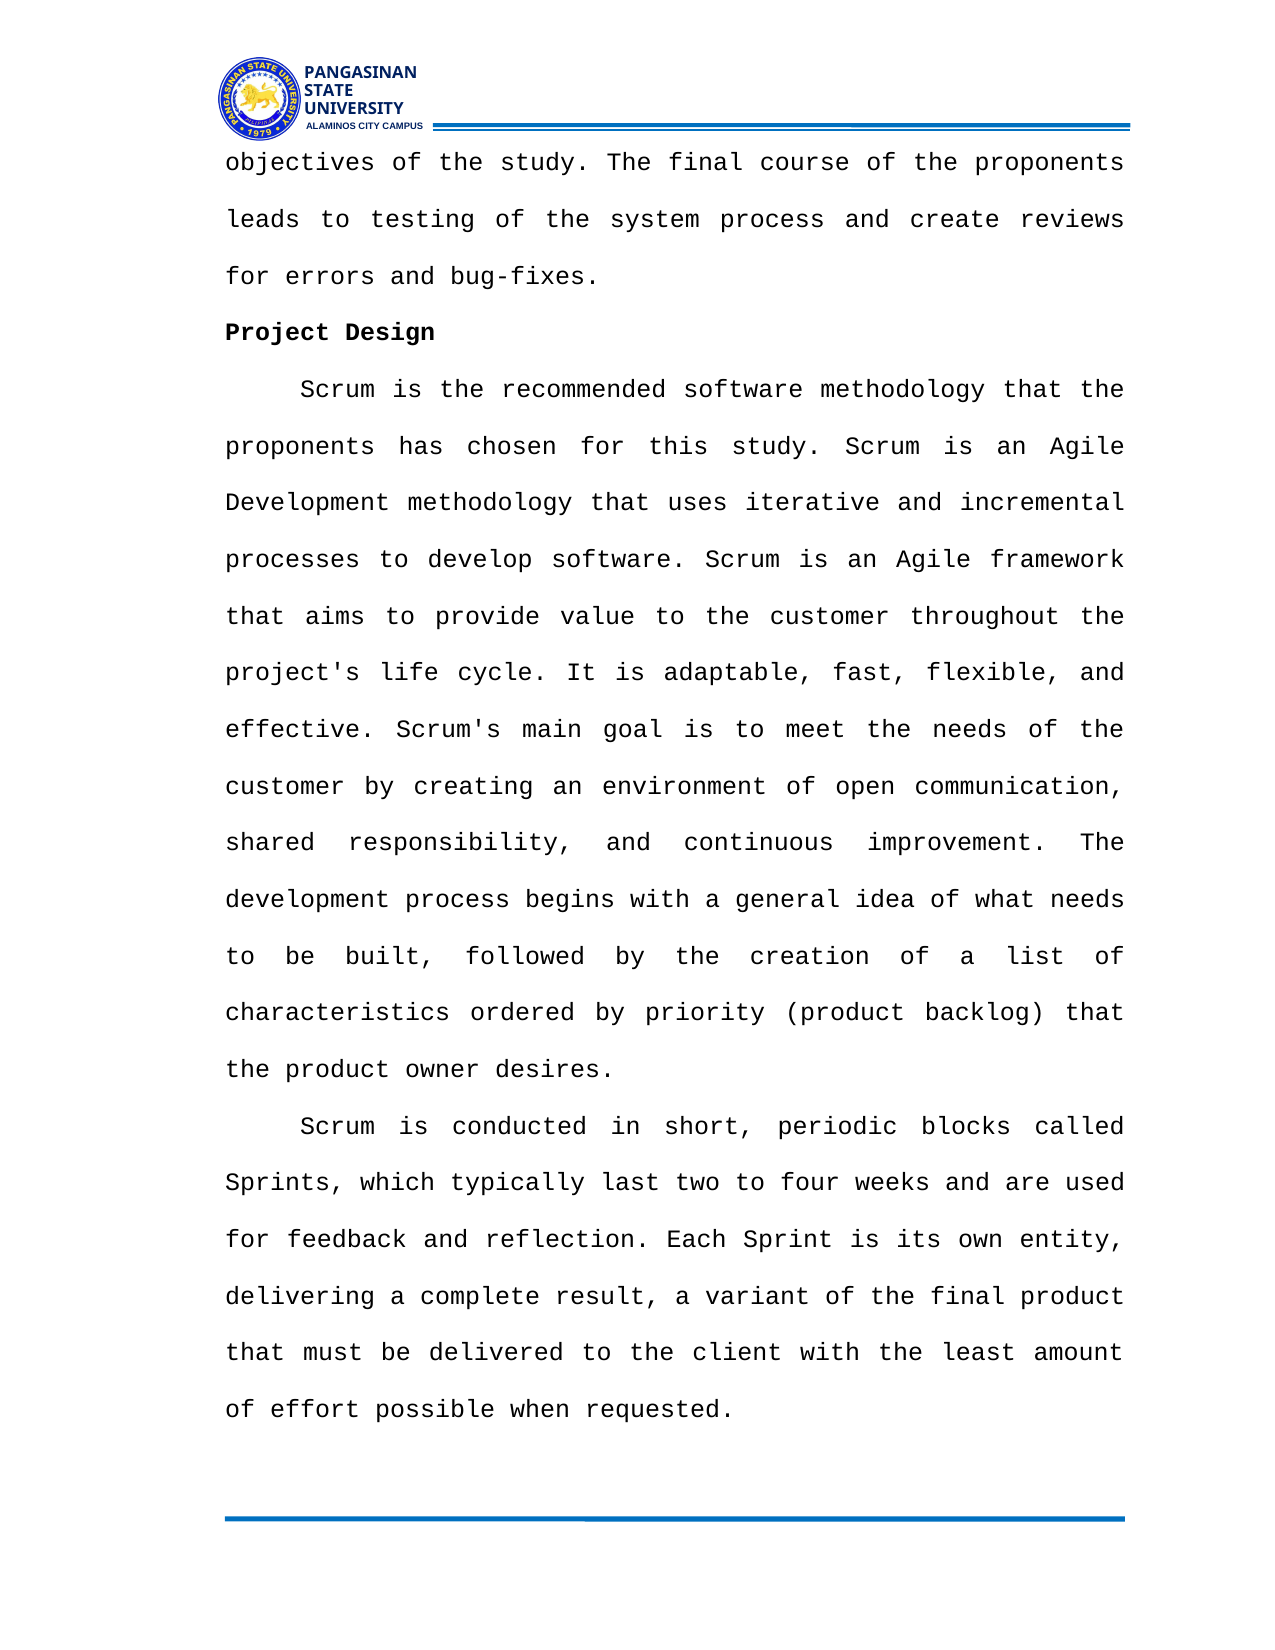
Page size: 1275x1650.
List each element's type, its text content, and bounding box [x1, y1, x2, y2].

subtitle Project Design [225, 320, 1125, 348]
text Scrum is conducted in short, periodic blocks called Sprints, which typically last two to four weeks and are used for feedback and reflection. Each Sprint is its own entity, delivering a complete result, a variant of the final product that must be delivered to the client with the least amount of effort possible when requested. [225, 1113, 1125, 1425]
text Scrum is the recommended software methodology that the proponents has chosen for this study. Scrum is an Agile Development methodology that uses iterative and incremental processes to develop software. Scrum is an Agile framework that aims to provide value to the customer throughout the project's life cycle. It is adaptable, fast, flexible, and effective. Scrum's main goal is to meet the needs of the customer by creating an environment of open communication, shared responsibility, and continuous improvement. The development process begins with a general idea of what needs to be built, followed by the creation of a list of characteristics ordered by priority (product backlog) that the product owner desires. [225, 377, 1125, 1085]
picture [218, 57, 301, 141]
